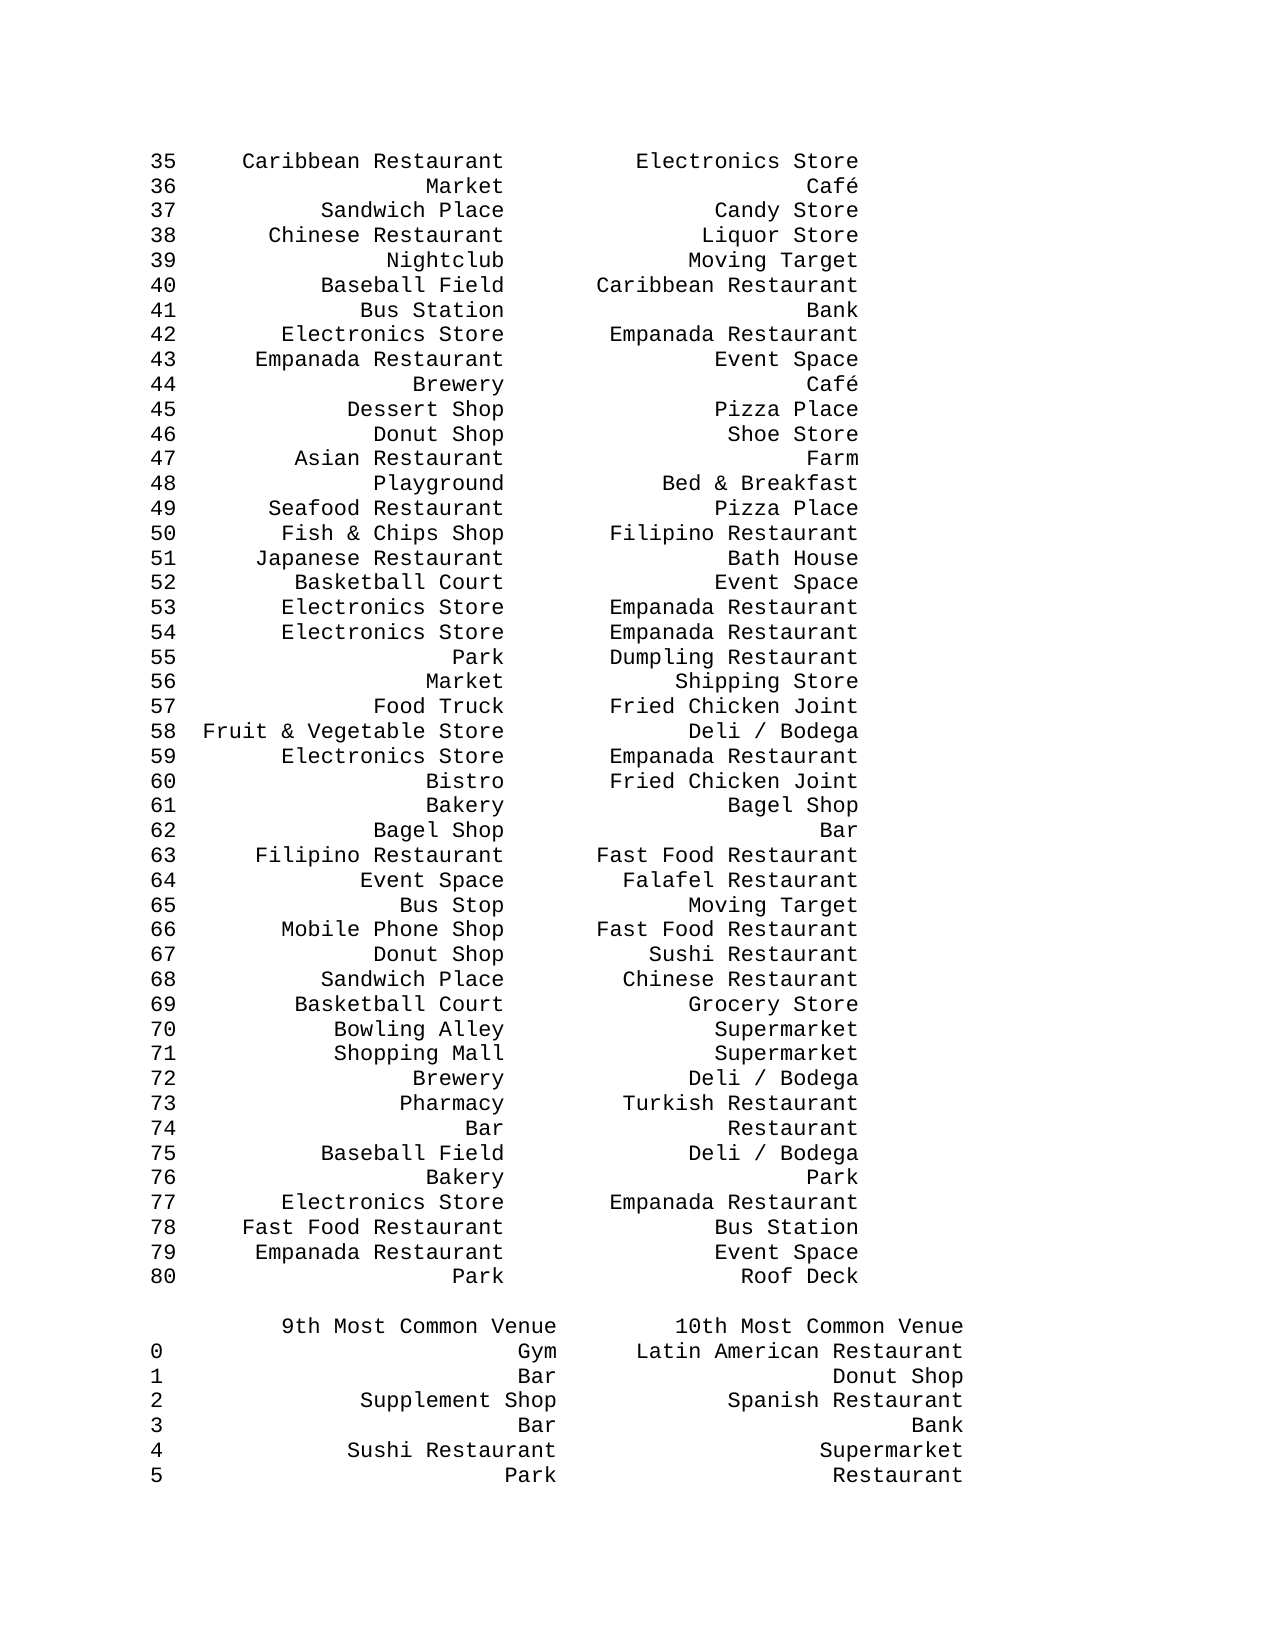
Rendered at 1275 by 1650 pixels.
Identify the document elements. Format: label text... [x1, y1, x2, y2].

text 5 Park Restaurant [150, 1464, 1125, 1489]
text 40 Baseball Field Caribbean Restaurant [150, 274, 1125, 299]
text 35 Caribbean Restaurant Electronics Store [150, 150, 1125, 175]
text 57 Food Truck Fried Chicken Joint [150, 695, 1125, 720]
text 52 Basketball Court Event Space [150, 571, 1125, 596]
text 44 Brewery Café [150, 373, 1125, 398]
text 53 Electronics Store Empanada Restaurant [150, 596, 1125, 621]
text 66 Mobile Phone Shop Fast Food Restaurant [150, 918, 1125, 943]
text 61 Bakery Bagel Shop [150, 794, 1125, 819]
text 56 Market Shipping Store [150, 671, 1125, 695]
text 1 Bar Donut Shop [150, 1365, 1125, 1389]
text 2 Supplement Shop Spanish Restaurant [150, 1389, 1125, 1414]
text 69 Basketball Court Grocery Store [150, 993, 1125, 1018]
text 46 Donut Shop Shoe Store [150, 423, 1125, 447]
text 78 Fast Food Restaurant Bus Station [150, 1216, 1125, 1241]
text 38 Chinese Restaurant Liquor Store [150, 224, 1125, 249]
text 0 Gym Latin American Restaurant [150, 1340, 1125, 1365]
text 72 Brewery Deli / Bodega [150, 1067, 1125, 1092]
text 73 Pharmacy Turkish Restaurant [150, 1092, 1125, 1117]
text 45 Dessert Shop Pizza Place [150, 398, 1125, 423]
text 63 Filipino Restaurant Fast Food Restaurant [150, 844, 1125, 869]
text 42 Electronics Store Empanada Restaurant [150, 323, 1125, 348]
text 67 Donut Shop Sushi Restaurant [150, 943, 1125, 968]
text 64 Event Space Falafel Restaurant [150, 869, 1125, 894]
text 80 Park Roof Deck [150, 1266, 1125, 1290]
text 70 Bowling Alley Supermarket [150, 1018, 1125, 1042]
text 60 Bistro Fried Chicken Joint [150, 770, 1125, 794]
text 79 Empanada Restaurant Event Space [150, 1241, 1125, 1266]
text 4 Sushi Restaurant Supermarket [150, 1439, 1125, 1464]
text 76 Bakery Park [150, 1166, 1125, 1191]
text 50 Fish & Chips Shop Filipino Restaurant [150, 522, 1125, 547]
text 37 Sandwich Place Candy Store [150, 199, 1125, 224]
text 58 Fruit & Vegetable Store Deli / Bodega [150, 720, 1125, 745]
text 41 Bus Station Bank [150, 299, 1125, 323]
text 51 Japanese Restaurant Bath House [150, 547, 1125, 571]
text 75 Baseball Field Deli / Bodega [150, 1142, 1125, 1166]
text 9th Most Common Venue 10th Most Common Venue [150, 1315, 1125, 1340]
text 55 Park Dumpling Restaurant [150, 646, 1125, 671]
text 49 Seafood Restaurant Pizza Place [150, 497, 1125, 522]
text 74 Bar Restaurant [150, 1117, 1125, 1142]
text 68 Sandwich Place Chinese Restaurant [150, 968, 1125, 993]
text 59 Electronics Store Empanada Restaurant [150, 745, 1125, 770]
text 54 Electronics Store Empanada Restaurant [150, 621, 1125, 646]
text 71 Shopping Mall Supermarket [150, 1042, 1125, 1067]
text 3 Bar Bank [150, 1414, 1125, 1439]
text 62 Bagel Shop Bar [150, 819, 1125, 844]
text 77 Electronics Store Empanada Restaurant [150, 1191, 1125, 1216]
text 48 Playground Bed & Breakfast [150, 472, 1125, 497]
text 36 Market Café [150, 175, 1125, 199]
text 43 Empanada Restaurant Event Space [150, 348, 1125, 373]
text 65 Bus Stop Moving Target [150, 894, 1125, 918]
text 47 Asian Restaurant Farm [150, 447, 1125, 472]
text 39 Nightclub Moving Target [150, 249, 1125, 274]
